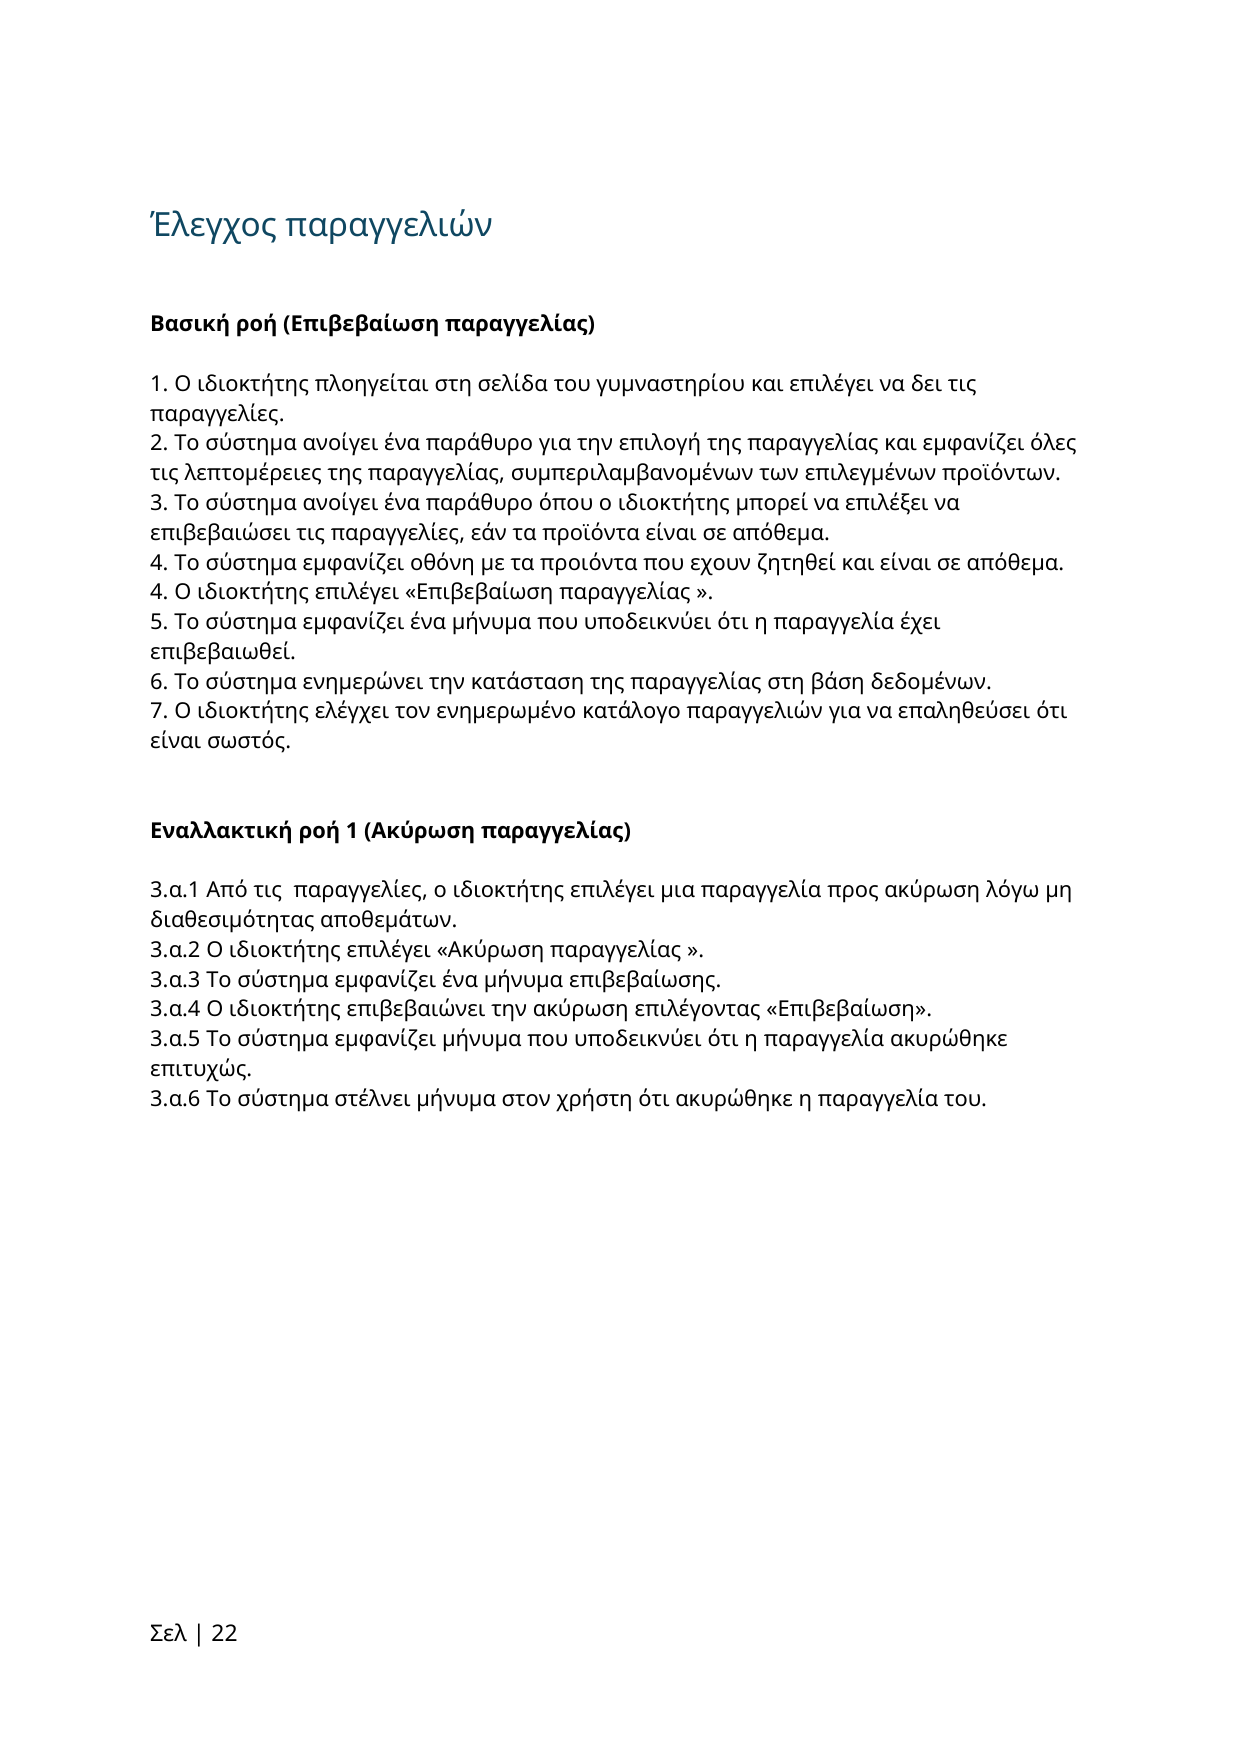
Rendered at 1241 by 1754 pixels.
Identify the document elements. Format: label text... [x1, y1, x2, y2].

text 4. Ο ιδιοκτήτης επιλέγει «Επιβεβαίωση παραγγελίας ». [150, 576, 1090, 606]
text 6. Το σύστημα ενημερώνει την κατάσταση της παραγγελίας στη βάση δεδομένων. [150, 666, 1090, 695]
text 2. Το σύστημα ανοίγει ένα παράθυρο για την επιλογή της παραγγελίας και εμφανίζει όλες τις λεπτομέρειες της παραγγελίας, συμπεριλαμβανομένων των επιλεγμένων προϊόντων. [150, 427, 1090, 487]
text 3.α.1 Από τις παραγγελίες, ο ιδιοκτήτης επιλέγει μια παραγγελία προς ακύρωση λόγω μη διαθεσιμότητας αποθεμάτων. [150, 874, 1090, 934]
text 3.α.3 Το σύστημα εμφανίζει ένα μήνυμα επιβεβαίωσης. [150, 963, 1090, 993]
text 3.α.4 Ο ιδιοκτήτης επιβεβαιώνει την ακύρωση επιλέγοντας «Επιβεβαίωση». [150, 993, 1090, 1023]
text Βασική ροή (Επιβεβαίωση παραγγελίας) [150, 308, 1090, 338]
text 5. Το σύστημα εμφανίζει ένα μήνυμα που υποδεικνύει ότι η παραγγελία έχει επιβεβαιωθεί. [150, 606, 1090, 666]
text 7. Ο ιδιοκτήτης ελέγχει τον ενημερωμένο κατάλογο παραγγελιών για να επαληθεύσει ότι είναι σωστός. [150, 695, 1090, 755]
text 3.α.6 Το σύστημα στέλνει μήνυμα στον χρήστη ότι ακυρώθηκε η παραγγελία του. [150, 1083, 1090, 1112]
text 3.α.2 Ο ιδιοκτήτης επιλέγει «Ακύρωση παραγγελίας ». [150, 934, 1090, 963]
text 4. Το σύστημα εμφανίζει οθόνη με τα προιόντα που εχουν ζητηθεί και είναι σε απόθεμα. [150, 546, 1090, 576]
subtitle Έλεγχος παραγγελιών [150, 200, 1090, 246]
text 3.α.5 Το σύστημα εμφανίζει μήνυμα που υποδεικνύει ότι η παραγγελία ακυρώθηκε επιτυχώς. [150, 1023, 1090, 1083]
text Εναλλακτική ροή 1 (Ακύρωση παραγγελίας) [150, 814, 1090, 844]
text 1. Ο ιδιοκτήτης πλοηγείται στη σελίδα του γυμναστηρίου και επιλέγει να δει τις παραγγελίες. [150, 368, 1090, 427]
text 3. Το σύστημα ανοίγει ένα παράθυρο όπου o ιδιοκτήτης μπορεί να επιλέξει να επιβεβαιώσει τις παραγγελίες, εάν τα προϊόντα είναι σε απόθεμα. [150, 487, 1090, 546]
